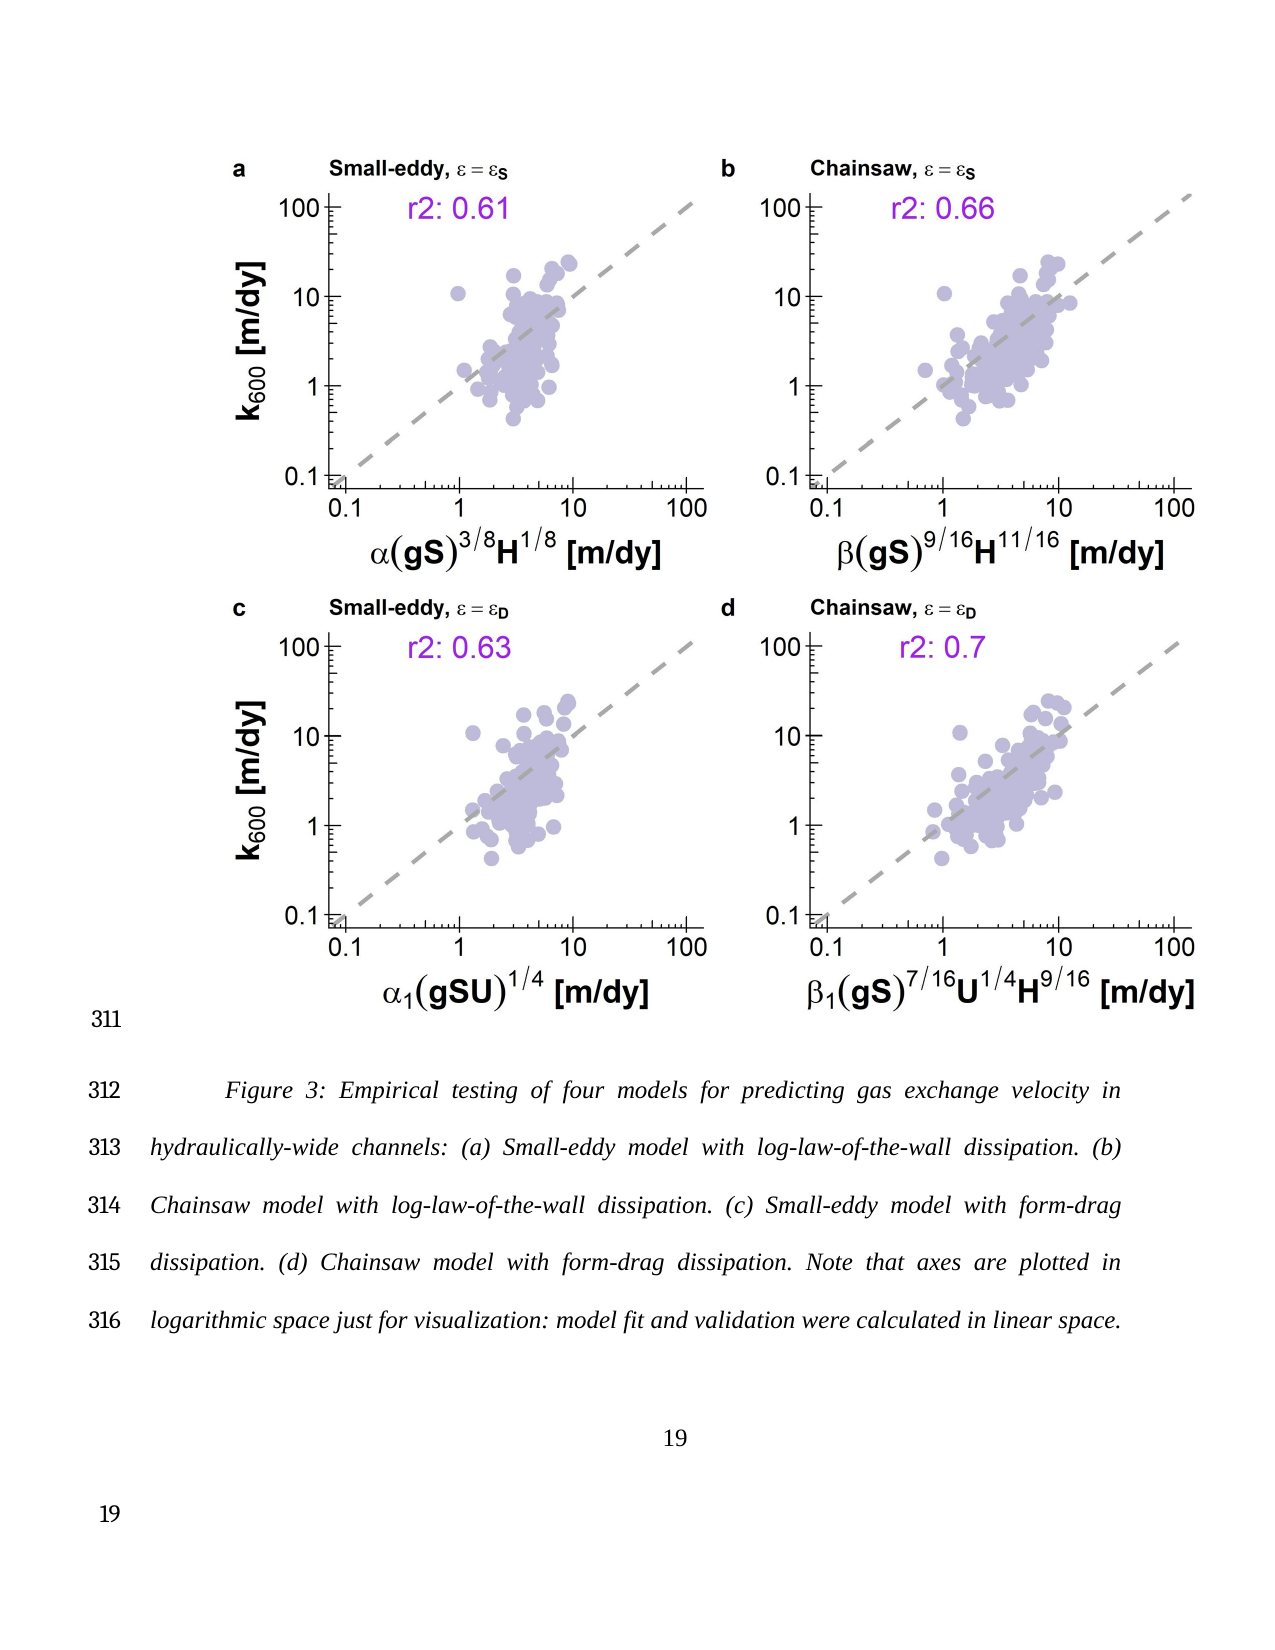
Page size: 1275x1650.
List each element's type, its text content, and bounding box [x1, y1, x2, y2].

text Figure 3: Empirical testing of four models for predicting gas exchange velocity in hydraulically-wide channels: (a) Small-eddy model with log-law-of-the-wall dissipation. (b) Chainsaw model with log-law-of-the-wall dissipation. (c) Small-eddy model with form-drag dissipation. (d) Chainsaw model with form-drag dissipation. Note that axes are plotted in logarithmic space just for visualization: model fit and validation were calculated in linear space. [150, 1075, 1125, 1334]
picture [225, 150, 1200, 1028]
